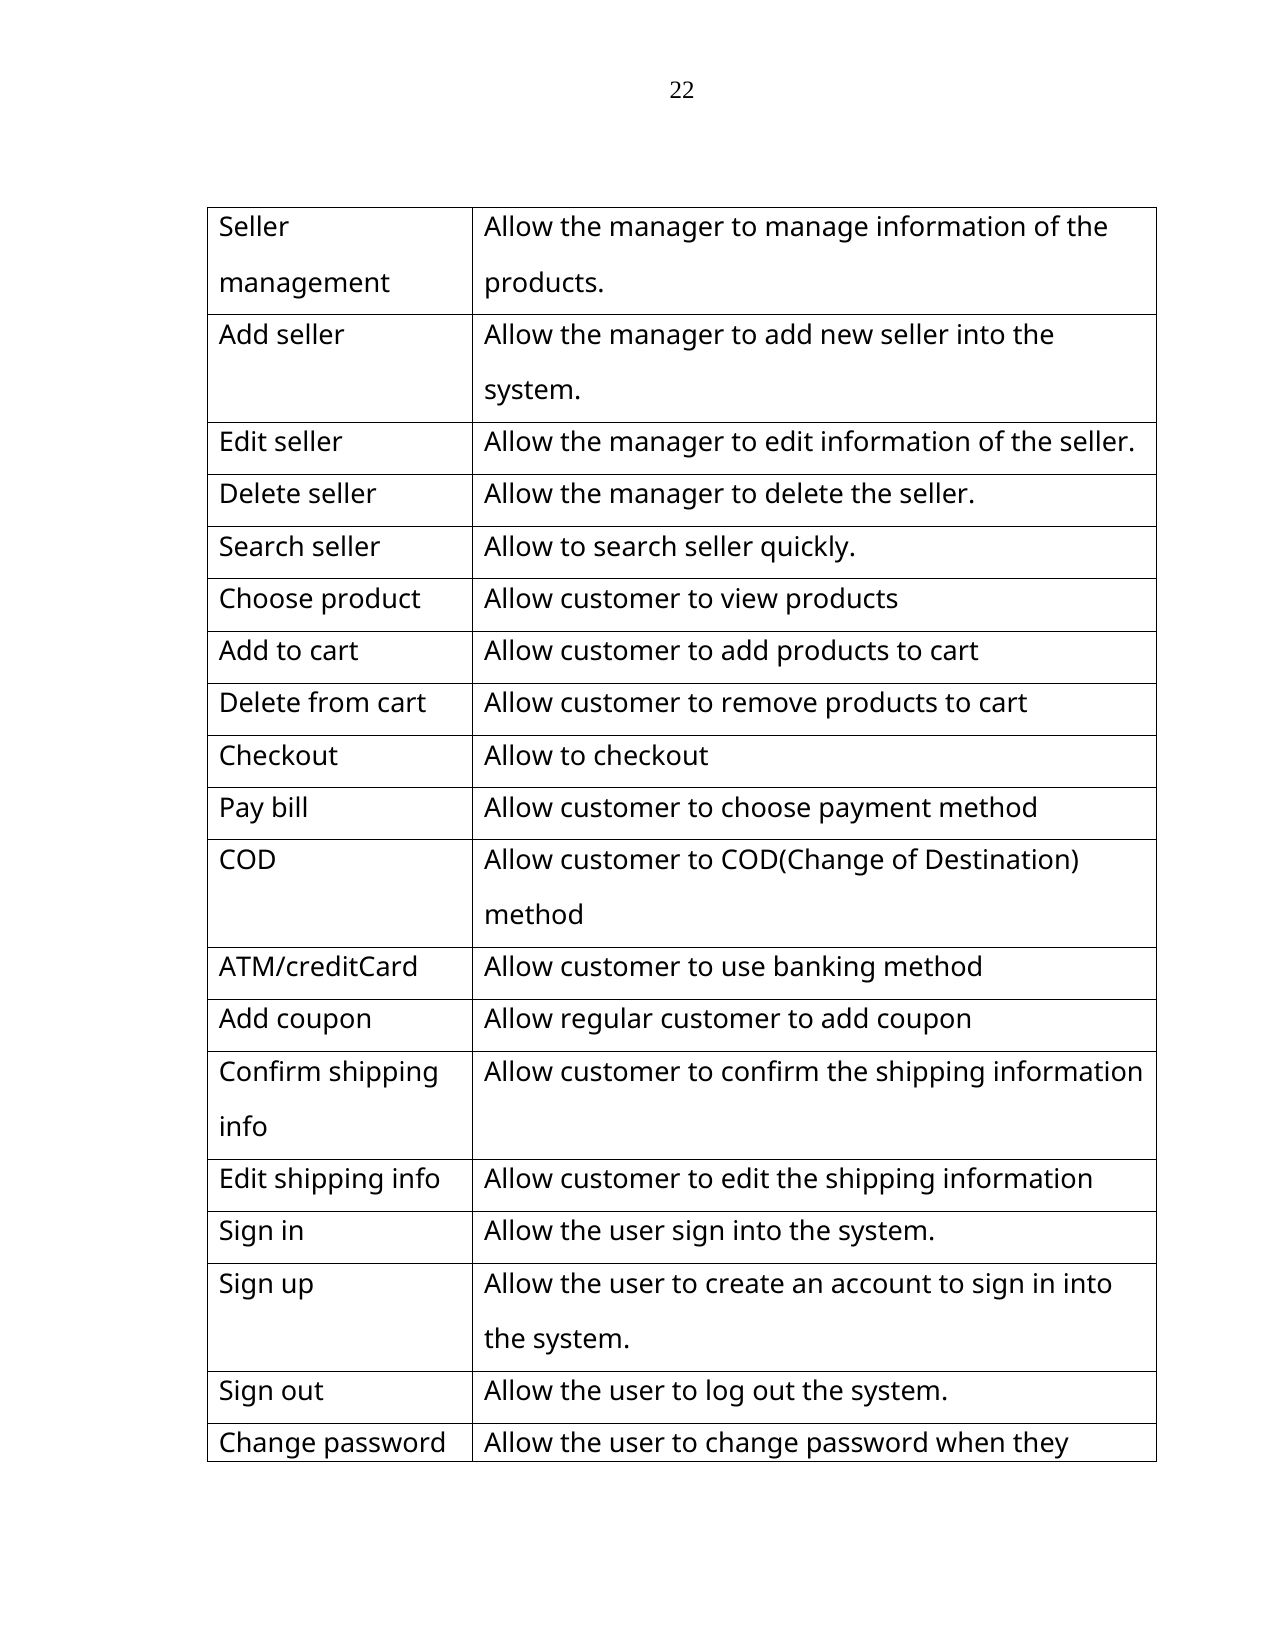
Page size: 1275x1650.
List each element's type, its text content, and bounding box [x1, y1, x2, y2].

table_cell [473, 1424, 1156, 1461]
table_cell Allow the manager to manage information of the products. [473, 208, 1156, 314]
table_cell ATM/creditCard [208, 948, 472, 999]
table_cell Add coupon [208, 1000, 472, 1051]
table_cell Sign up [208, 1264, 472, 1371]
table_cell Allow the user to log out the system. [473, 1372, 1156, 1423]
table_cell Confirm shipping info [208, 1052, 472, 1159]
table_cell Edit shipping info [208, 1160, 472, 1211]
table_cell Choose product [208, 579, 472, 631]
table_cell Allow customer to COD(Change of Destination) method [473, 840, 1156, 947]
table_cell Allow customer to choose payment method [473, 788, 1156, 839]
table_cell Allow the user to create an account to sign in into the system. [473, 1264, 1156, 1371]
table_cell Sign in [208, 1212, 472, 1263]
table_cell Delete seller [208, 475, 472, 526]
table_cell Allow to checkout [473, 736, 1156, 787]
table_cell Allow customer to edit the shipping information [473, 1160, 1156, 1211]
table_cell Delete from cart [208, 684, 472, 735]
table_cell Allow to search seller quickly. [473, 527, 1156, 578]
table_cell Add to cart [208, 632, 472, 683]
table_cell Allow customer to add products to cart [473, 632, 1156, 683]
table_cell Add seller [208, 315, 472, 422]
table_cell Allow regular customer to add coupon [473, 1000, 1156, 1051]
table_cell Allow customer to confirm the shipping information [473, 1052, 1156, 1159]
table_cell Change password [208, 1424, 472, 1461]
table_cell Allow customer to use banking method [473, 948, 1156, 999]
table_cell Edit seller [208, 423, 472, 474]
table_cell Allow the manager to add new seller into the system. [473, 315, 1156, 422]
table_cell Seller management [208, 208, 472, 314]
table_cell Allow the manager to edit information of the seller. [473, 423, 1156, 474]
table_cell Allow the manager to delete the seller. [473, 475, 1156, 526]
table_cell Checkout [208, 736, 472, 787]
table_cell Allow customer to remove products to cart [473, 684, 1156, 735]
table_cell Pay bill [208, 788, 472, 839]
table_cell Sign out [208, 1372, 472, 1423]
table_cell Allow customer to view products [473, 579, 1156, 631]
table_cell COD [208, 840, 472, 947]
table_cell Allow the user sign into the system. [473, 1212, 1156, 1263]
table_cell Search seller [208, 527, 472, 578]
